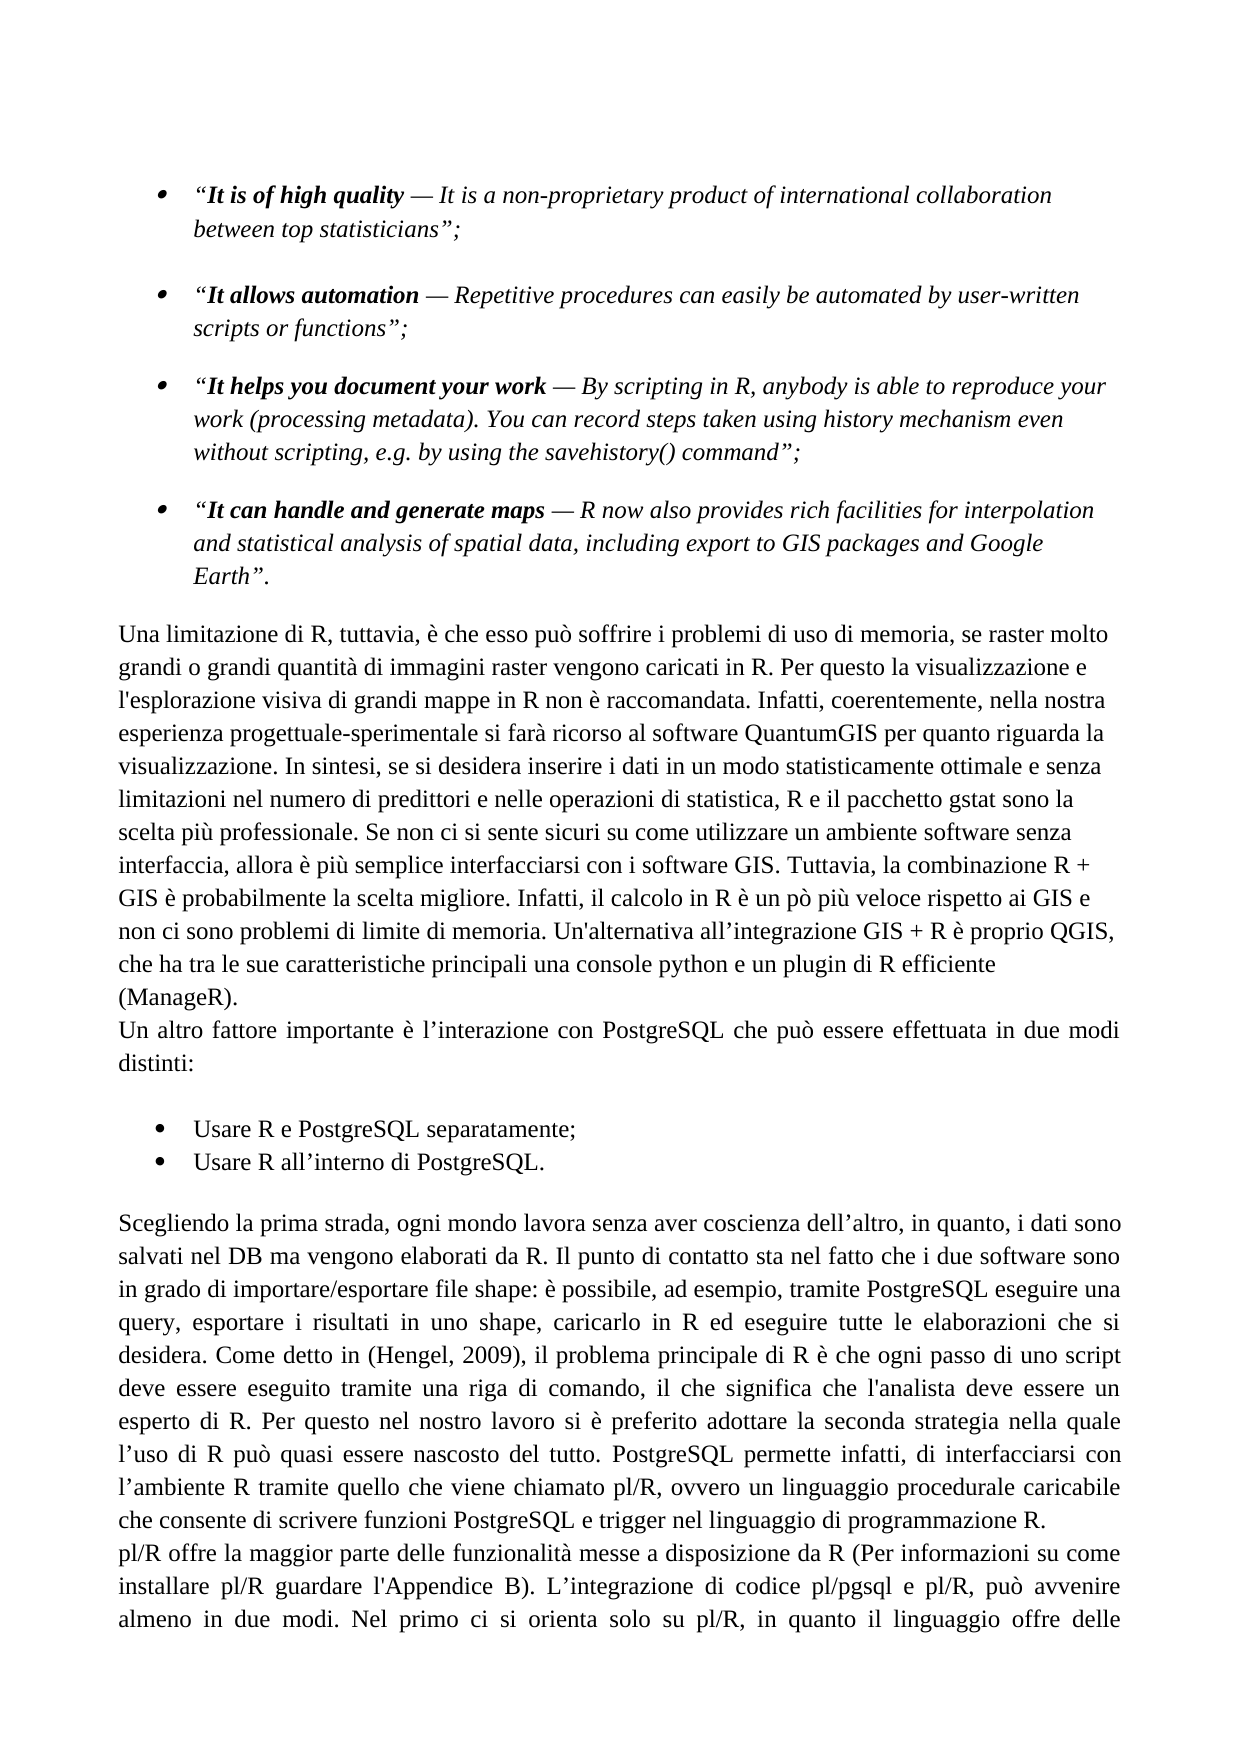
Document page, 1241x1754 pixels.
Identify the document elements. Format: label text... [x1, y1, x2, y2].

text Una limitazione di R, tuttavia, è che esso può soffrire i problemi di uso di memoria, se raster molto grandi o grandi quantità di immagini raster vengono caricati in R. Per questo la visualizzazione e l'esplorazione visiva di grandi mappe in R non è raccomandata. Infatti, coerentemente, nella nostra esperienza progettuale-sperimentale si farà ricorso al software QuantumGIS per quanto riguarda la visualizzazione. In sintesi, se si desidera inserire i dati in un modo statisticamente ottimale e senza limitazioni nel numero di predittori e nelle operazioni di statistica, R e il pacchetto gstat sono la scelta più professionale. Se non ci si sente sicuri su come utilizzare un ambiente software senza interfaccia, allora è più semplice interfacciarsi con i software GIS. Tuttavia, la combinazione R + GIS è probabilmente la scelta migliore. Infatti, il calcolo in R è un pò più veloce rispetto ai GIS e non ci sono problemi di limite di memoria. Un'alternativa all’integrazione GIS + R è proprio QGIS, che ha tra le sue caratteristiche principali una console python e un plugin di R efficiente (ManageR). [118, 619, 1122, 1011]
list “It is of high quality — It is a non-proprietary product of international collaboration between top statisticians”; [156, 181, 1122, 242]
list “It helps you document your work — By scripting in R, anybody is able to reproduce your work (processing metadata). You can record steps taken using history mechanism even without scripting, e.g. by using the savehistory() command”; [156, 371, 1122, 466]
list “It can handle and generate maps — R now also provides rich facilities for interpolation and statistical analysis of spatial data, including export to GIS packages and Google Earth”. [156, 495, 1122, 589]
text Scegliendo la prima strada, ogni mondo lavora senza aver coscienza dell’altro, in quanto, i dati sono salvati nel DB ma vengono elaborati da R. Il punto di contatto sta nel fatto che i due software sono in grado di importare/esportare file shape: è possibile, ad esempio, tramite PostgreSQL eseguire una query, esportare i risultati in uno shape, caricarlo in R ed eseguire tutte le elaborazioni che si desidera. Come detto in (Hengel, 2009), il problema principale di R è che ogni passo di uno script deve essere eseguito tramite una riga di comando, il che significa che l'analista deve essere un esperto di R. Per questo nel nostro lavoro si è preferito adottare la seconda strategia nella quale l’uso di R può quasi essere nascosto del tutto. PostgreSQL permette infatti, di interfacciarsi con l’ambiente R tramite quello che viene chiamato pl/R, ovvero un linguaggio procedurale caricabile che consente di scrivere funzioni PostgreSQL e trigger nel linguaggio di programmazione R. [118, 1208, 1122, 1534]
list “It allows automation — Repetitive procedures can easily be automated by user-written scripts or functions”; [156, 280, 1122, 341]
text Un altro fattore importante è l’interazione con PostgreSQL che può essere effettuata in due modi distinti: [118, 1015, 1122, 1077]
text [118, 1538, 1122, 1633]
list Usare R e PostgreSQL separatamente; [156, 1114, 1122, 1143]
list Usare R all’interno di PostgreSQL. [156, 1147, 1122, 1176]
